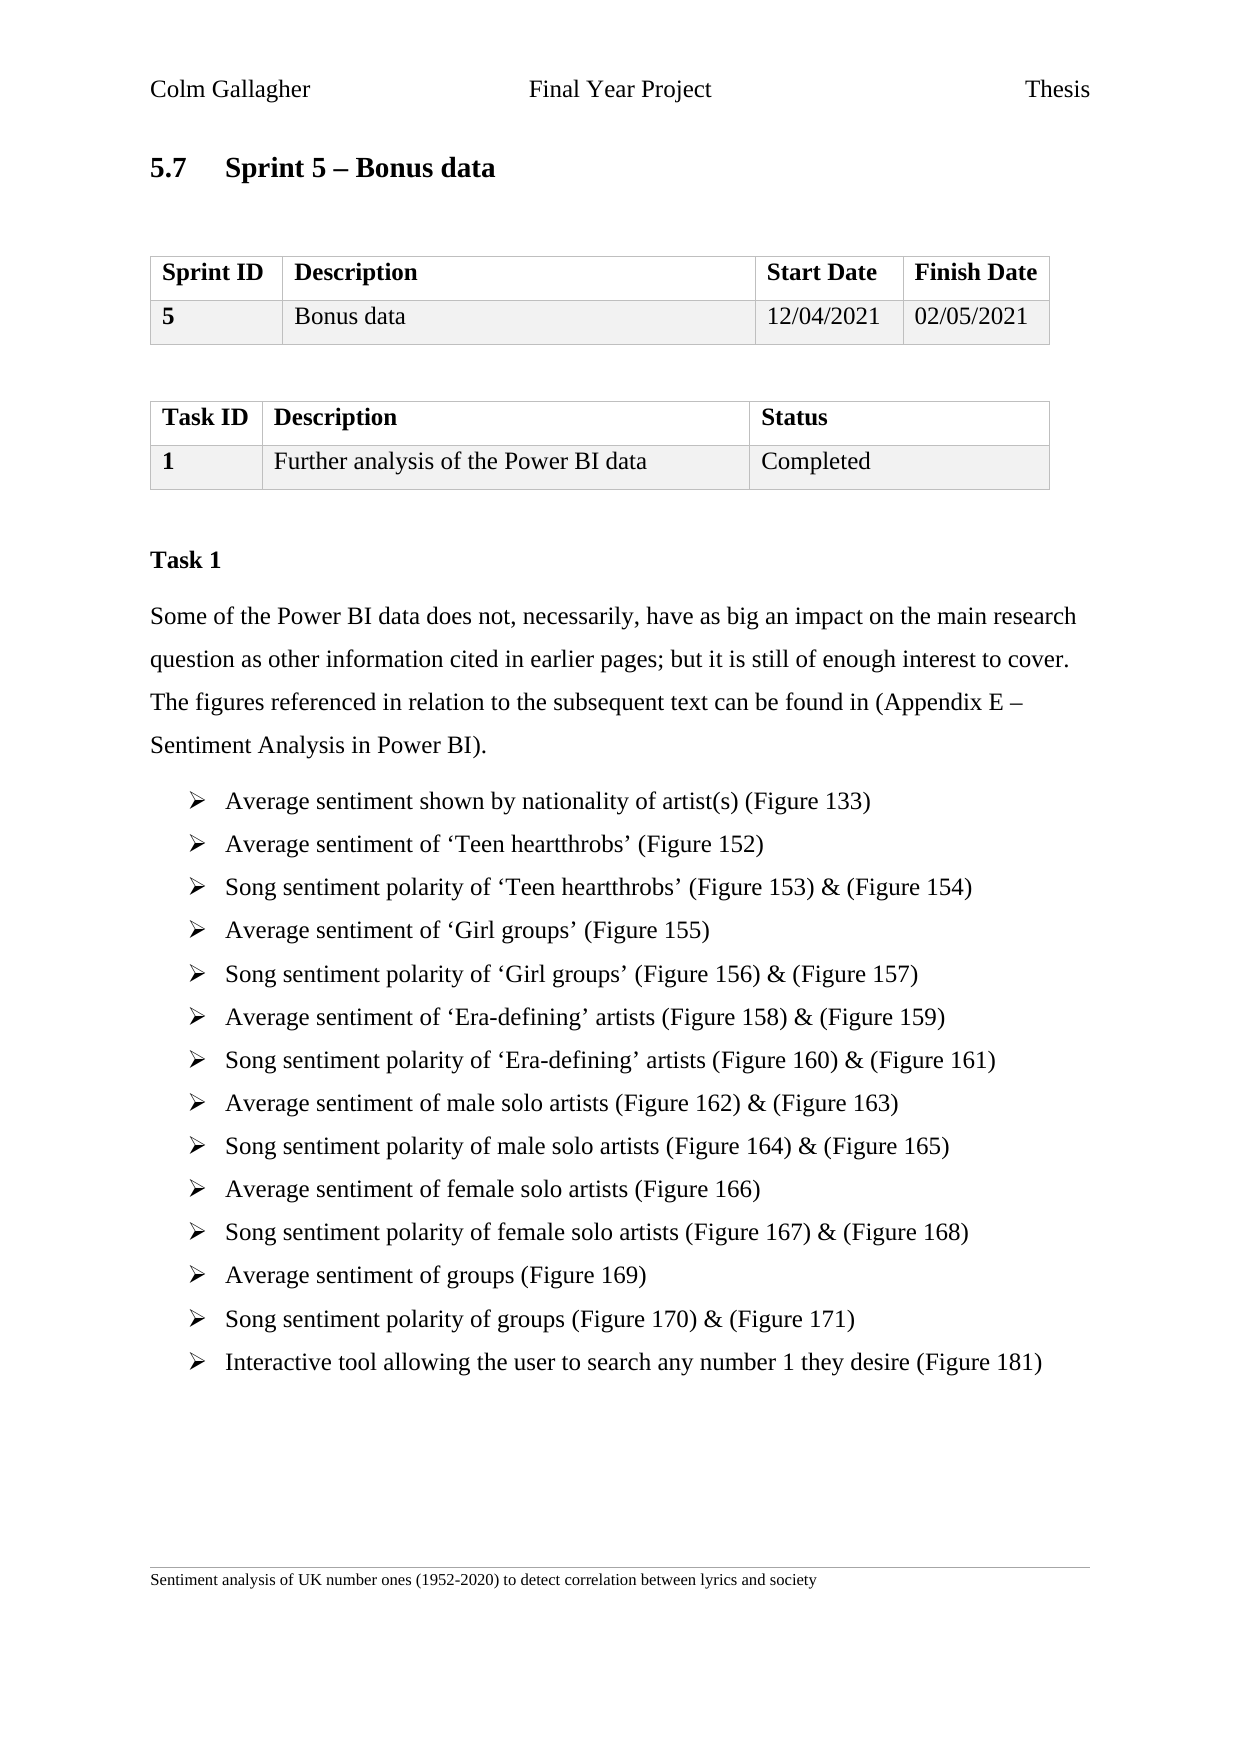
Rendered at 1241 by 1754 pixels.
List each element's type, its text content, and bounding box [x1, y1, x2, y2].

table_header Finish Date [904, 257, 1049, 300]
table_header Sprint ID [151, 257, 282, 300]
table_cell 1 [151, 446, 262, 489]
list Average sentiment of ‘Girl groups’ (Figure 155) [187, 916, 1090, 944]
list Song sentiment polarity of ‘Era-defining’ artists (Figure 160) & (Figure 161) [187, 1045, 1090, 1074]
table_cell Further analysis of the Power BI data [263, 446, 749, 489]
table_header Description [263, 402, 749, 445]
list Average sentiment of groups (Figure 169) [187, 1261, 1090, 1289]
list Average sentiment of male solo artists (Figure 162) & (Figure 163) [187, 1088, 1090, 1117]
subtitle 5.7 Sprint 5 – Bonus data [150, 150, 1090, 183]
table_cell 5 [151, 301, 282, 344]
list Average sentiment shown by nationality of artist(s) (Figure 133) [187, 786, 1090, 815]
list Song sentiment polarity of female solo artists (Figure 167) & (Figure 168) [187, 1217, 1090, 1246]
list Average sentiment of female solo artists (Figure 166) [187, 1174, 1090, 1203]
table_cell 02/05/2021 [904, 301, 1049, 344]
text Some of the Power BI data does not, necessarily, have as big an impact on the main research question as other information cited in earlier pages; but it is still of enough interest to cover. The figures referenced in relation to the subsequent text can be found in (Appendix E – Sentiment Analysis in Power BI). [150, 601, 1090, 759]
table_cell Bonus data [283, 301, 755, 344]
list Song sentiment polarity of groups (Figure 170) & (Figure 171) [187, 1304, 1090, 1332]
table_header Start Date [756, 257, 903, 300]
text Task 1 [150, 546, 1090, 574]
list Average sentiment of ‘Teen heartthrobs’ (Figure 152) [187, 829, 1090, 858]
list Interactive tool allowing the user to search any number 1 they desire (Figure 181) [187, 1347, 1090, 1376]
list Average sentiment of ‘Era-defining’ artists (Figure 158) & (Figure 159) [187, 1002, 1090, 1031]
table_cell Completed [750, 446, 1049, 489]
table_header Task ID [151, 402, 262, 445]
list Song sentiment polarity of ‘Girl groups’ (Figure 156) & (Figure 157) [187, 959, 1090, 987]
table_cell 12/04/2021 [756, 301, 903, 344]
table_header Description [283, 257, 755, 300]
list Song sentiment polarity of ‘Teen heartthrobs’ (Figure 153) & (Figure 154) [187, 872, 1090, 901]
list Song sentiment polarity of male solo artists (Figure 164) & (Figure 165) [187, 1131, 1090, 1160]
table_header Status [750, 402, 1049, 445]
